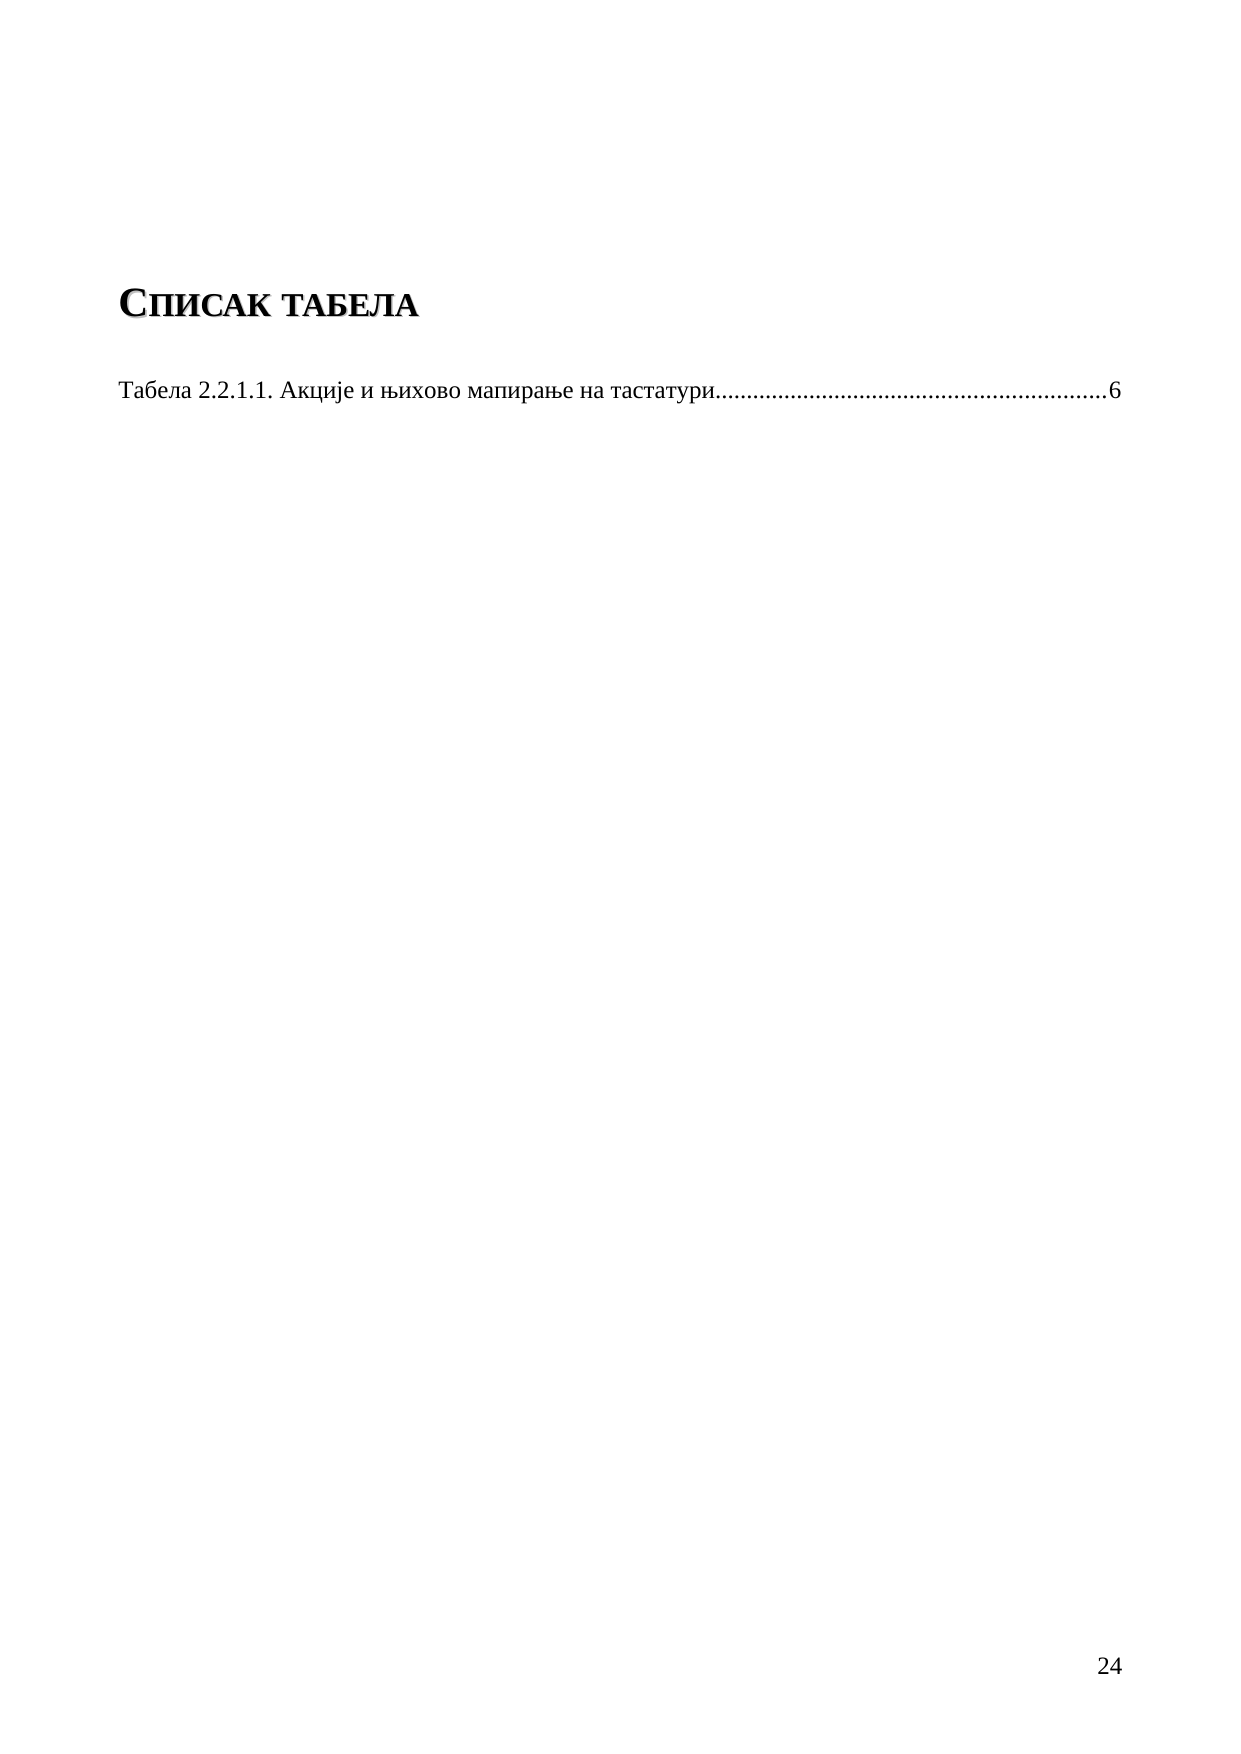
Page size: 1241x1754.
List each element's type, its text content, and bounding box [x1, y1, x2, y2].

text Табела 2.2.1.1. Акције и њихово мапирање на тастатури 6 [118, 375, 1122, 404]
text Списак табела [118, 277, 1122, 325]
